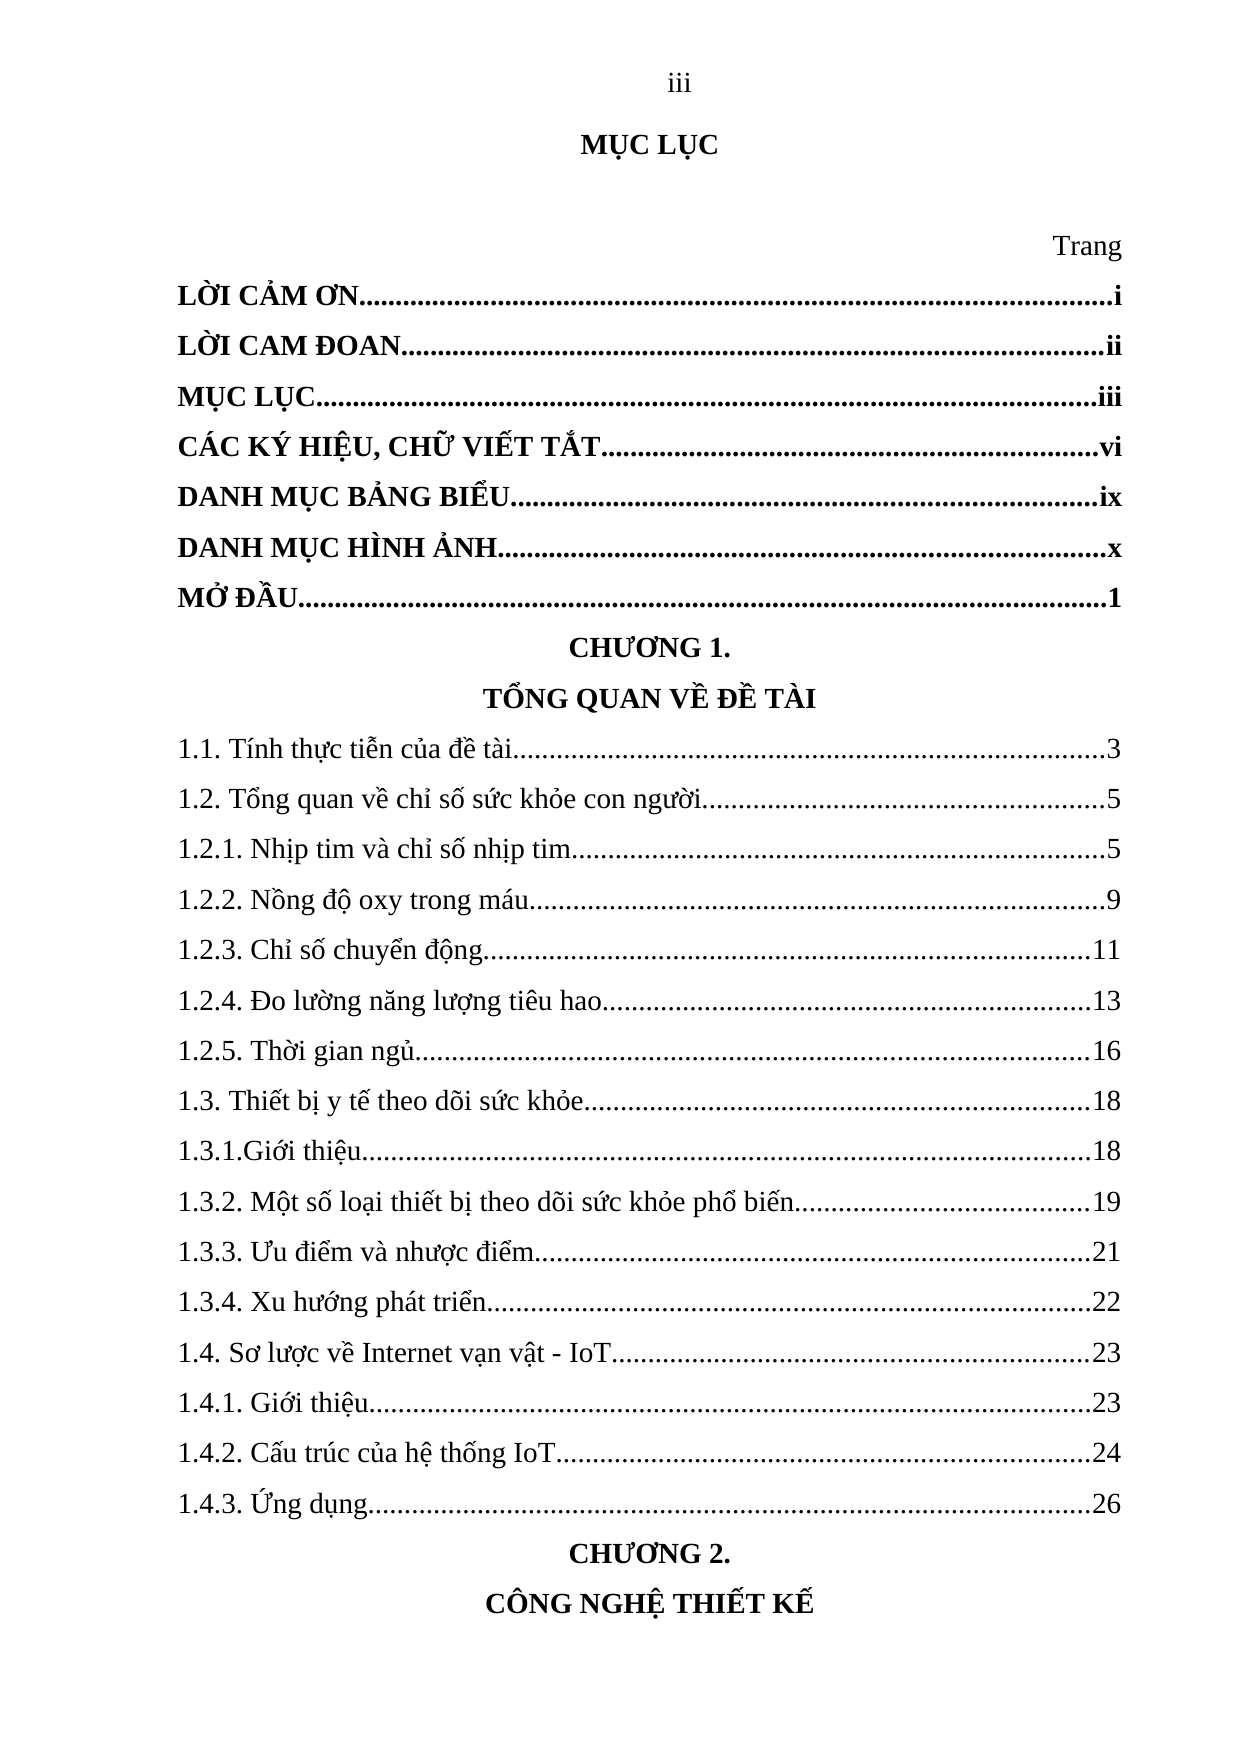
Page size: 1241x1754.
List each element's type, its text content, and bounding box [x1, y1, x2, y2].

text Trang [177, 228, 1122, 261]
text CÁC KÝ HIỆU, CHỮ VIẾT TẮT vi [177, 429, 1122, 463]
text MỞ ĐẦU 1 [177, 580, 1122, 614]
text 1.4. Sơ lược về Internet vạn vật - IoT 23 [177, 1335, 1122, 1368]
text 1.4.2. Cấu trúc của hệ thống IoT 24 [177, 1435, 1122, 1469]
text 1.2. Tổng quan về chỉ số sức khỏe con người 5 [177, 781, 1122, 815]
text TỔNG QUAN VỀ ĐỀ TÀI [177, 681, 1122, 714]
text 1.2.5. Thời gian ngủ 16 [177, 1033, 1122, 1066]
text LỜI CẢM ƠN i [177, 278, 1122, 312]
text 1.2.2. Nồng độ oxy trong máu. 9 [177, 882, 1122, 916]
text 1.2.3. Chỉ số chuyển động 11 [177, 932, 1122, 966]
text 1.2.4. Đo lường năng lượng tiêu hao 13 [177, 983, 1122, 1016]
text 1.3.3. Ưu điểm và nhược điểm 21 [177, 1234, 1122, 1268]
text 1.3.2. Một số loại thiết bị theo dõi sức khỏe phổ biến 19 [177, 1184, 1122, 1217]
text 1.4.3. Ứng dụng 26 [177, 1486, 1122, 1519]
text MỤC LỤC iii [177, 379, 1122, 412]
text 1.1. Tính thực tiễn của đề tài 3 [177, 731, 1122, 764]
text 1.2.1. Nhịp tim và chỉ số nhịp tim 5 [177, 832, 1122, 865]
subtitle MỤC LỤC [177, 127, 1122, 161]
text DANH MỤC HÌNH ẢNH x [177, 530, 1122, 563]
text 1.3.1.Giới thiệu 18 [177, 1133, 1122, 1167]
text CHƯƠNG 2. [177, 1536, 1122, 1569]
text 1.3. Thiết bị y tế theo dõi sức khỏe 18 [177, 1083, 1122, 1117]
text CÔNG NGHỆ THIẾT KẾ [177, 1586, 1122, 1620]
text 1.3.4. Xu hướng phát triển 22 [177, 1284, 1122, 1318]
text 1.4.1. Giới thiệu 23 [177, 1385, 1122, 1419]
text CHƯƠNG 1. [177, 630, 1122, 664]
text LỜI CAM ĐOAN ii [177, 328, 1122, 362]
text DANH MỤC BẢNG BIỂU ix [177, 479, 1122, 513]
